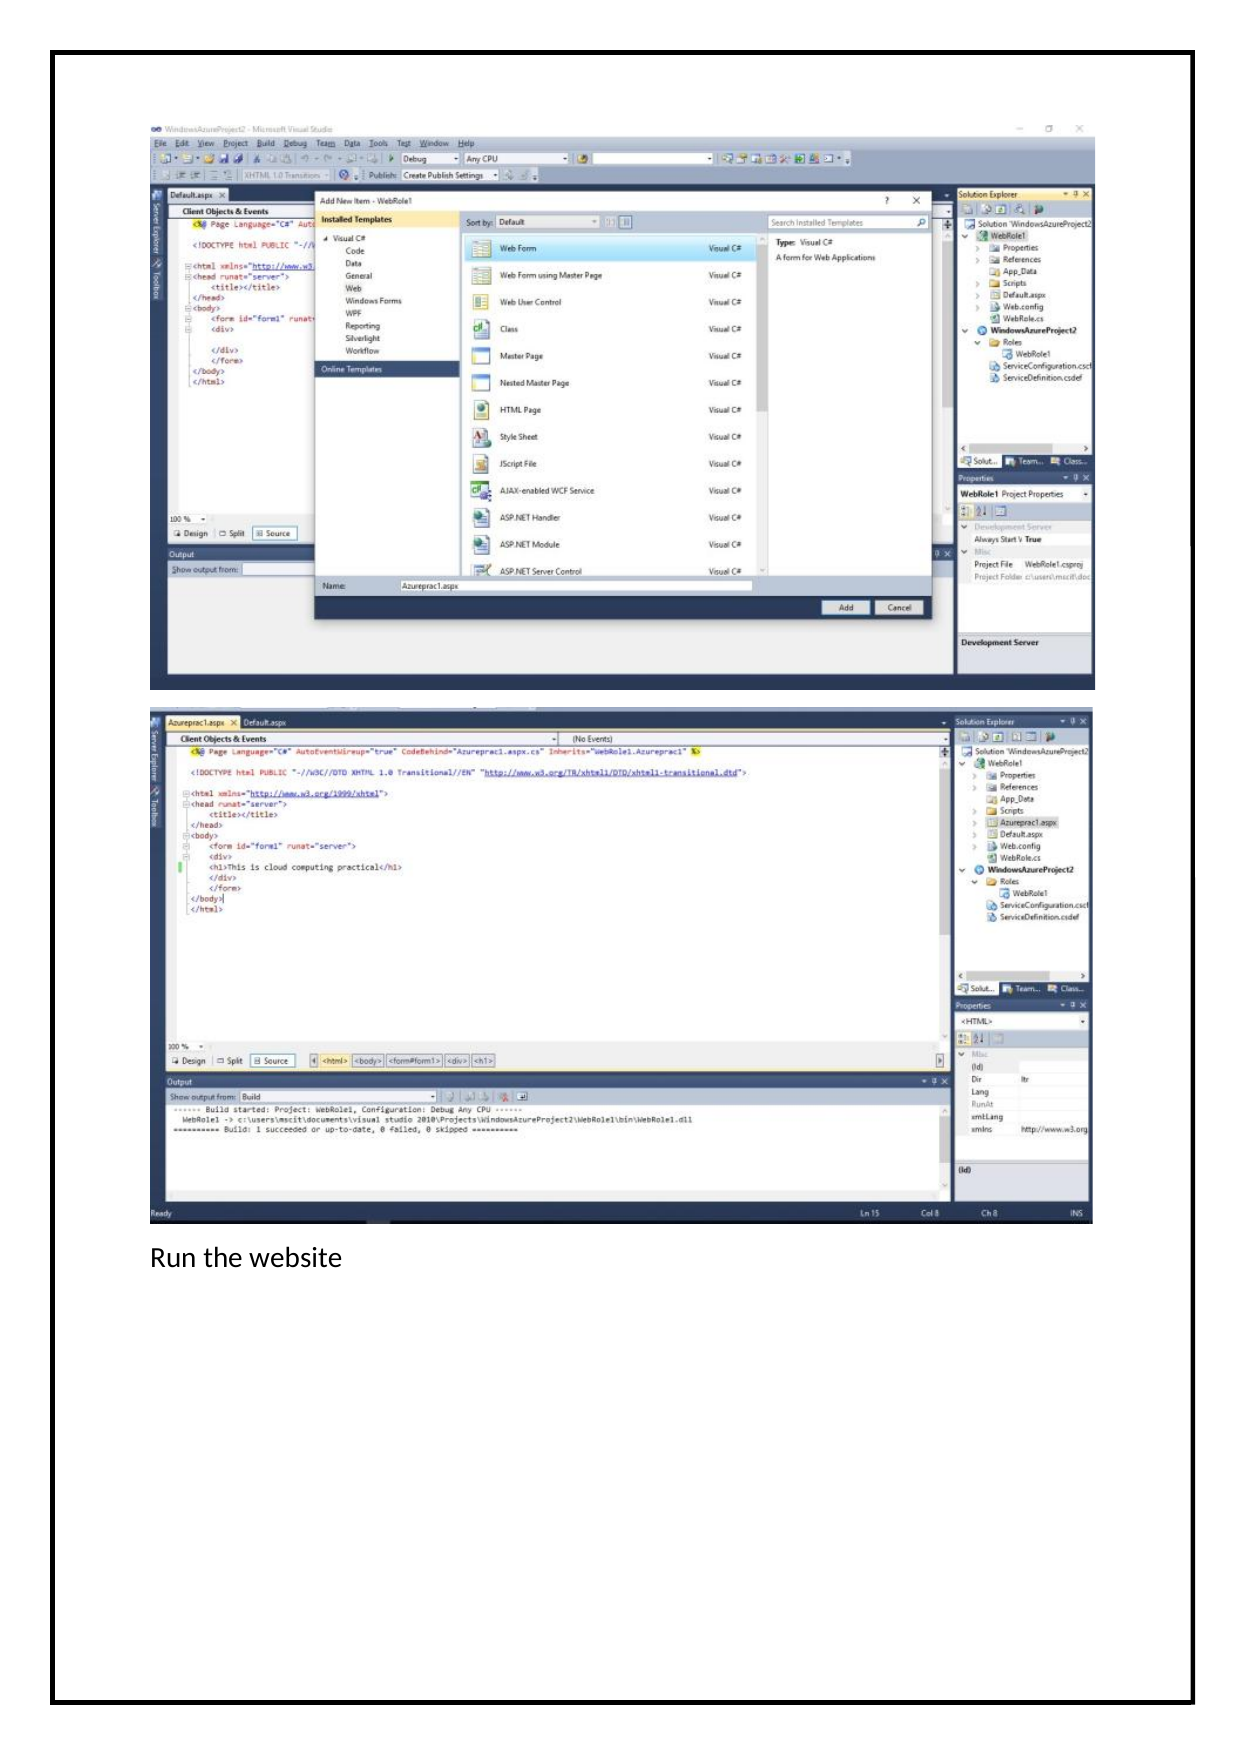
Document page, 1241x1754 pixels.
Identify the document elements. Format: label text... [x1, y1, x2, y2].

picture [150, 707, 1093, 1224]
subtitle Run the website [150, 1239, 1198, 1275]
picture [150, 125, 1096, 690]
